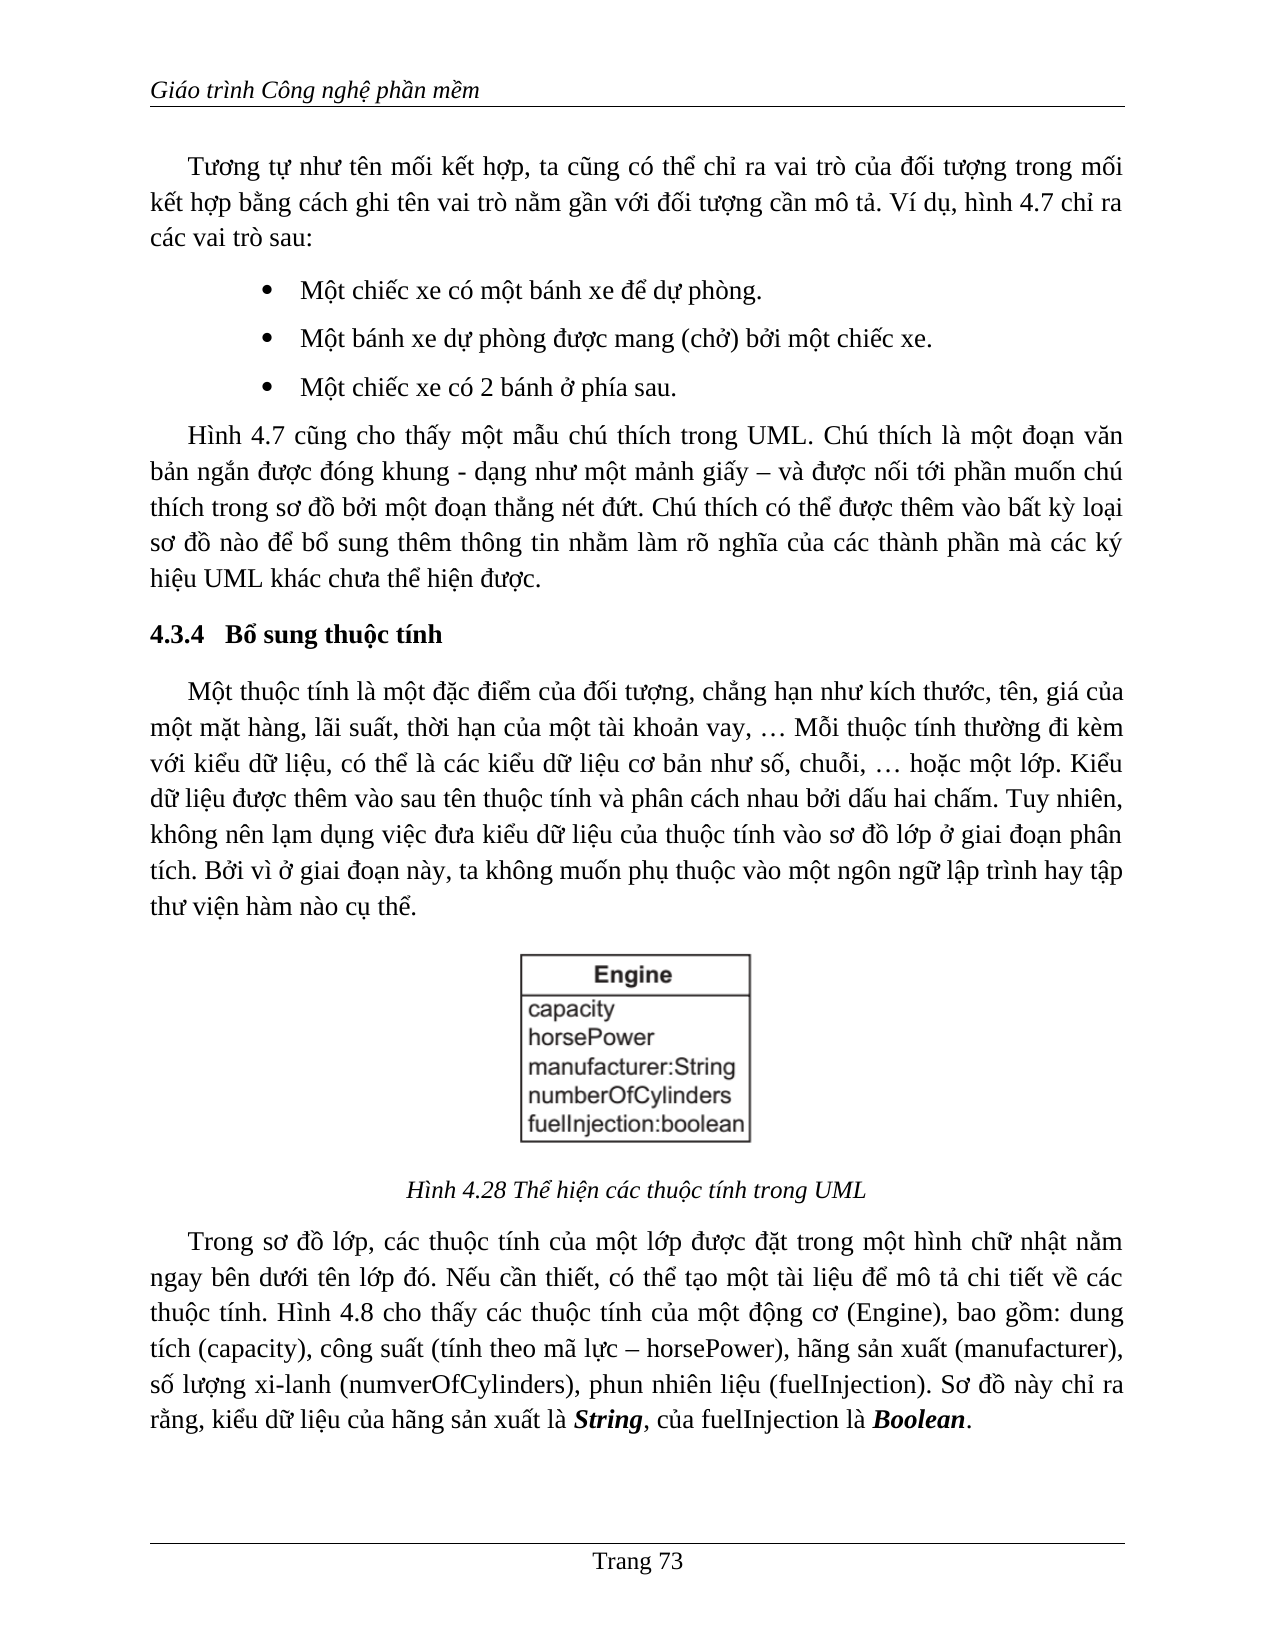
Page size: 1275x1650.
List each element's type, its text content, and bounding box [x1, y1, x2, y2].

list Một bánh xe dự phòng được mang (chở) bởi một chiếc xe. [225, 322, 1125, 353]
list Một chiếc xe có một bánh xe để dự phòng. [225, 274, 1125, 305]
text Trong sơ đồ lớp, các thuộc tính của một lớp được đặt trong một hình chữ nhật nằm ngay bên dưới tên lớp đó. Nếu cần thiết, có thể tạo một tài liệu để mô tả chi tiết về các thuộc tính. Hình 4.8 cho thấy các thuộc tính của một động cơ (Engine), bao gồm: dung tích (capacity), công suất (tính theo mã lực – horsePower), hãng sản xuất (manufacturer), số lượng xi-lanh (numverOfCylinders), phun nhiên liệu (fuelInjection). Sơ đồ này chỉ ra rằng, kiểu dữ liệu của hãng sản xuất là String, của fuelInjection là Boolean. [150, 1225, 1125, 1435]
text Một thuộc tính là một đặc điểm của đối tượng, chẳng hạn như kích thước, tên, giá của một mặt hàng, lãi suất, thời hạn của một tài khoản vay, … Mỗi thuộc tính thường đi kèm với kiểu dữ liệu, có thể là các kiểu dữ liệu cơ bản như số, chuỗi, … hoặc một lớp. Kiểu dữ liệu được thêm vào sau tên thuộc tính và phân cách nhau bởi dấu hai chấm. Tuy nhiên, không nên lạm dụng việc đưa kiểu dữ liệu của thuộc tính vào sơ đồ lớp ở giai đoạn phân tích. Bởi vì ở giai đoạn này, ta không muốn phụ thuộc vào một ngôn ngữ lập trình hay tập thư viện hàm nào cụ thể. [150, 675, 1125, 921]
picture [507, 942, 768, 1157]
text Hình 4.7 cũng cho thấy một mẫu chú thích trong UML. Chú thích là một đoạn văn bản ngắn được đóng khung - dạng như một mảnh giấy – và được nối tới phần muốn chú thích trong sơ đồ bởi một đoạn thẳng nét đứt. Chú thích có thể được thêm vào bất kỳ loại sơ đồ nào để bổ sung thêm thông tin nhằm làm rõ nghĩa của các thành phần mà các ký hiệu UML khác chưa thể hiện được. [150, 419, 1125, 593]
text Tương tự như tên mối kết hợp, ta cũng có thể chỉ ra vai trò của đối tượng trong mối kết hợp bằng cách ghi tên vai trò nằm gần với đối tượng cần mô tả. Ví dụ, hình 4.7 chỉ ra các vai trò sau: [150, 150, 1125, 253]
list Một chiếc xe có 2 bánh ở phía sau. [225, 371, 1125, 402]
subtitle Bổ sung thuộc tính [150, 619, 1125, 650]
